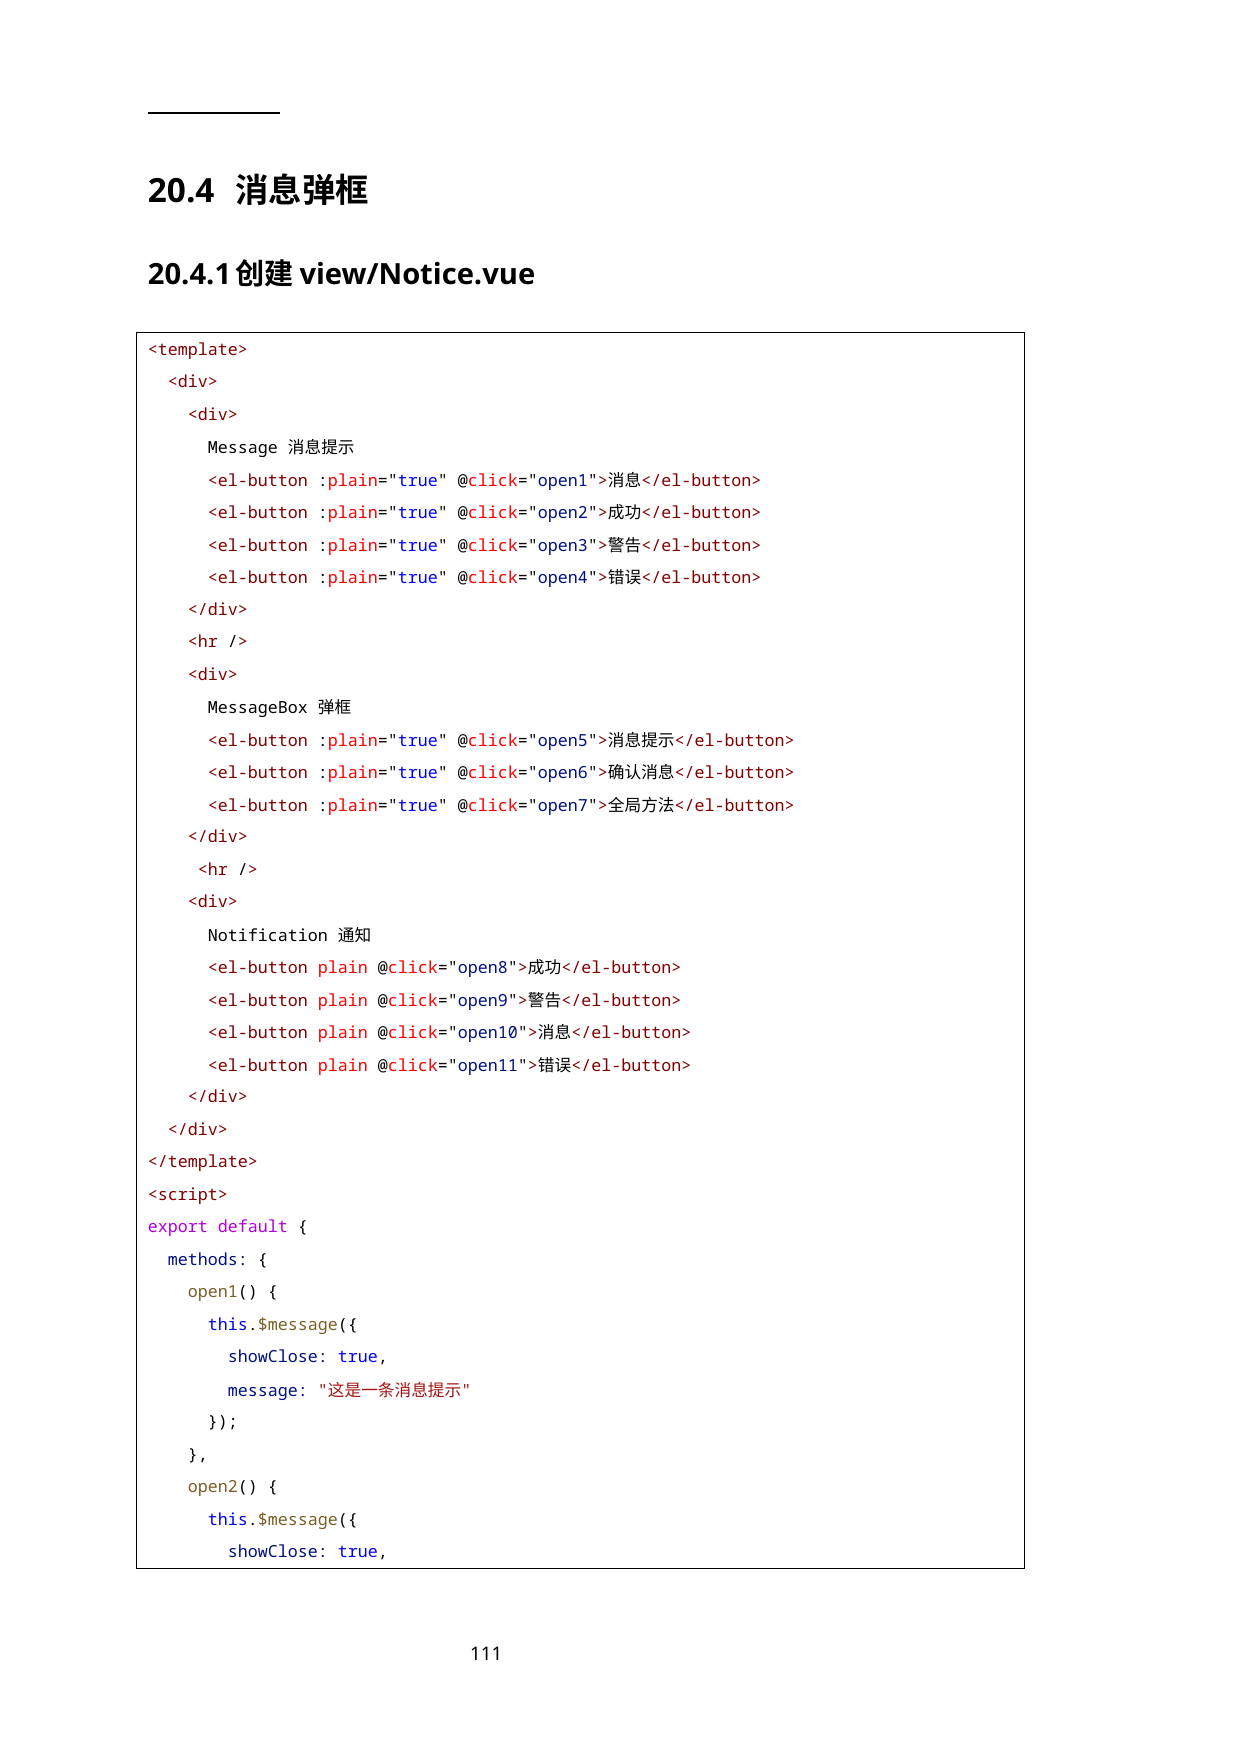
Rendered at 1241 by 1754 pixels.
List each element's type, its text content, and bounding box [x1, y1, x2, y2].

subtitle 消息弹框 [148, 164, 1093, 212]
subtitle 创建view/Notice.vue [148, 239, 1093, 304]
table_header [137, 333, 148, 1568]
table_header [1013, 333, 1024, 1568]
